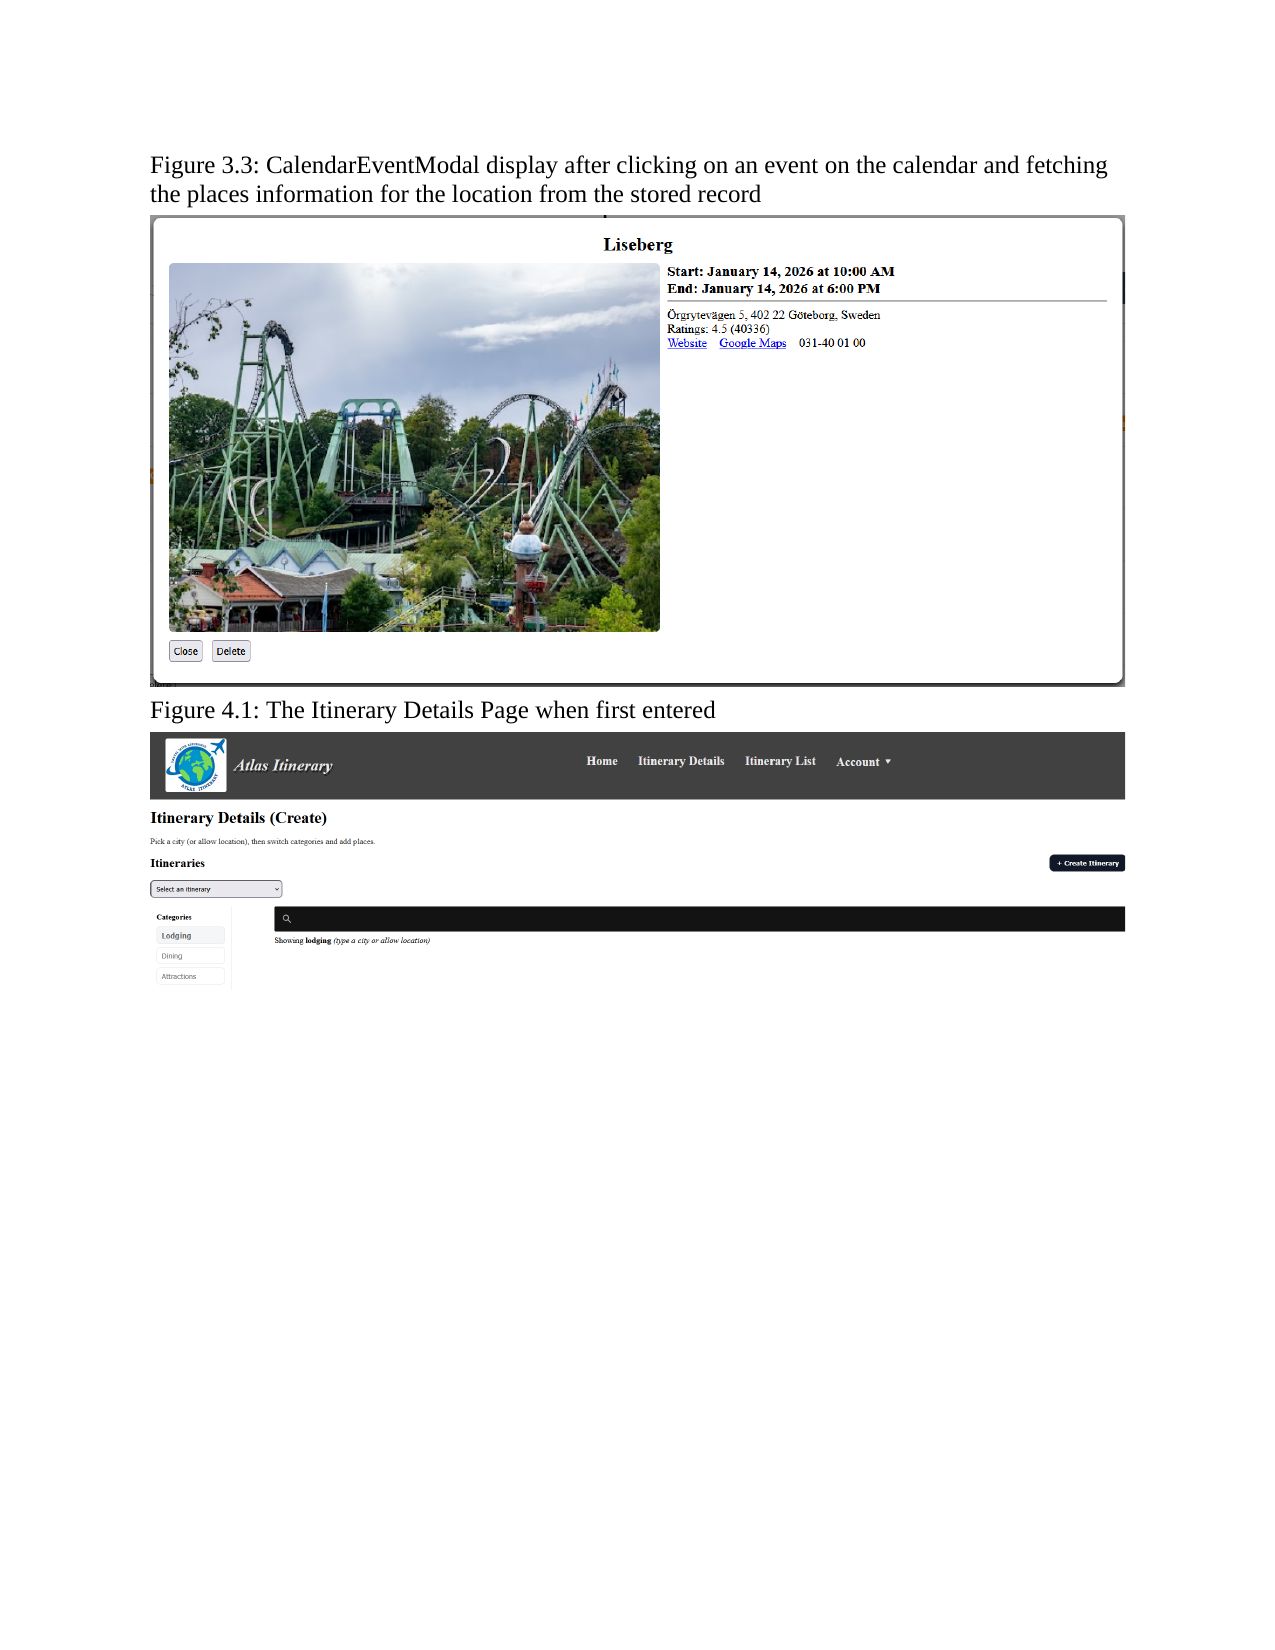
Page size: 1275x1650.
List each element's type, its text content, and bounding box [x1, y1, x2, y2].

text Figure 4.1: The Itinerary Details Page when first entered [150, 695, 1125, 724]
picture [150, 732, 1125, 1197]
text Figure 3.3: CalendarEventModal display after clicking on an event on the calendar and fetching the places information for the location from the stored record [150, 150, 1125, 207]
picture [150, 215, 1125, 687]
